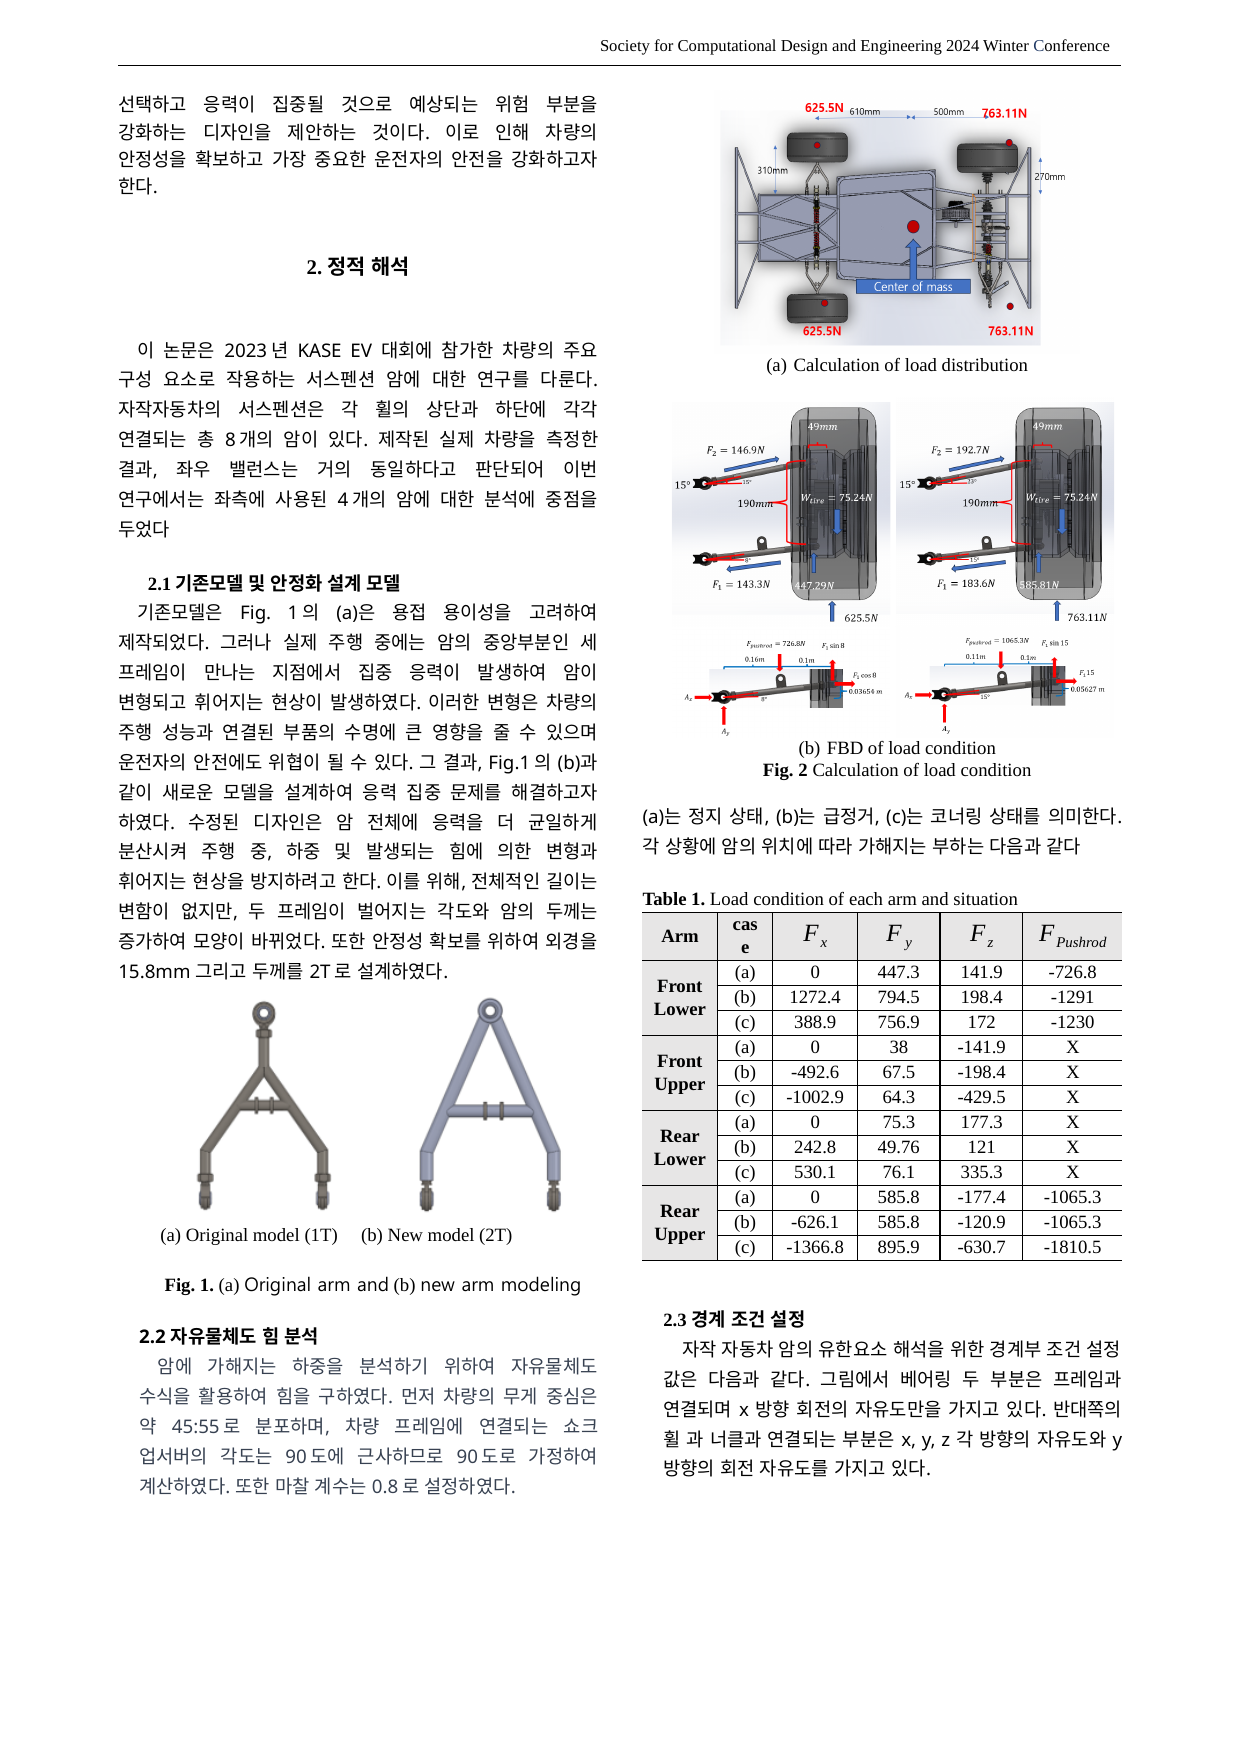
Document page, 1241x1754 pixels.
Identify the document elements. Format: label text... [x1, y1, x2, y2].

table_cell Front Upper [642, 1036, 717, 1110]
table_cell -429.5 [941, 1086, 1022, 1110]
table_cell 198.4 [941, 986, 1022, 1010]
table_cell 530.1 [773, 1161, 857, 1185]
picture [671, 402, 891, 627]
table_cell -141.9 [941, 1036, 1022, 1060]
text Fig. 2 Calculation of load condition [642, 759, 1122, 780]
table_header [1023, 913, 1122, 960]
text 기존모델은 Fig. 1의 (a)은 용접 용이성을 고려하여 제작되었다. 그러나 실제 주행 중에는 암의 중앙부분인 세 프레임이 만나는 지점에서 집중 응력이 발생하여 암이 변형되고 휘어지는 현상이 발생하였다. 이러한 변형은 차량의 주행 성능과 연결된 부품의 수명에 큰 영향을 줄 수 있으며 운전자의 안전에도 위협이 될 수 있다. 그 결과, Fig.1의 (b)과 같이 새로운 모델을 설계하여 응력 집중 문제를 해결하고자 하였다. 수정된 디자인은 암 전체에 응력을 더 균일하게 분산시켜 주행 중, 하중 및 발생되는 힘에 의한 변형과 휘어지는 현상을 방지하려고 한다. 이를 위해, 전체적인 길이는 변함이 없지만, 두 프레임이 벌어지는 각도와 암의 두께는 증가하여 모양이 바뀌었다. 또한 안정성 확보를 위하여 외경을 15.8mm 그리고 두께를 2T로 설계하였다. [118, 598, 598, 984]
table_cell -626.1 [773, 1211, 857, 1235]
table_header case [718, 913, 772, 960]
table_cell 141.9 [941, 961, 1022, 985]
table_cell X [1023, 1061, 1122, 1085]
text 2. 정적 해석 [118, 253, 598, 280]
table_cell -1366.8 [773, 1236, 857, 1260]
text (a) Calculation of load distribution [642, 354, 1122, 376]
table_cell 0 [773, 1036, 857, 1060]
text (a) Original model (1T) (b) New model (2T) [118, 1224, 598, 1246]
list (a)는 정지 상태, (b)는 급정거, (c)는 코너링 상태를 의미한다. 각 상황에 암의 위치에 따라 가해지는 부하는 다음과 같다 [642, 802, 1122, 859]
table_cell X [1023, 1111, 1122, 1135]
text 2.1기존모델 및 안정화 설계 모델 [118, 568, 598, 595]
table_cell (a) [718, 1186, 772, 1210]
table_cell 585.8 [858, 1211, 939, 1235]
table_cell -1002.9 [773, 1086, 857, 1110]
table_cell (b) [718, 1211, 772, 1235]
table_cell X [1023, 1161, 1122, 1185]
table_cell 0 [773, 1186, 857, 1210]
table_cell 38 [858, 1036, 939, 1060]
list 2.2 자유물체도 힘 분석 [139, 1322, 598, 1349]
table_cell -492.6 [773, 1061, 857, 1085]
table_header [773, 913, 857, 960]
table_cell 75.3 [858, 1111, 939, 1135]
list 자작 자동차 암의 유한요소 해석을 위한 경계부 조건 설정 값은 다음과 같다. 그림에서 베어링 두 부분은 프레임과 연결되며 x 방향 회전의 자유도만을 가지고 있다. 반대쪽의 휠 과 너클과 연결되는 부분은 x, y, z 각 방향의 자유도와 y 방향의 회전 자유도를 가지고 있다. [663, 1334, 1122, 1481]
table_cell X [1023, 1136, 1122, 1160]
table_cell X [1023, 1036, 1122, 1060]
table_cell -120.9 [941, 1211, 1022, 1235]
table_cell 76.1 [858, 1161, 939, 1185]
table_cell (a) [718, 1036, 772, 1060]
text (b) FBD of load condition [642, 737, 1122, 759]
table_cell 242.8 [773, 1136, 857, 1160]
table_cell -177.4 [941, 1186, 1022, 1210]
table_cell 172 [941, 1011, 1022, 1035]
table_cell (a) [718, 1111, 772, 1135]
table_cell 0 [773, 1111, 857, 1135]
table_cell 1272.4 [773, 986, 857, 1010]
table_cell 794.5 [858, 986, 939, 1010]
table_cell 335.3 [941, 1161, 1022, 1185]
table_cell 895.9 [858, 1236, 939, 1260]
table_cell (c) [718, 1086, 772, 1110]
table_cell -1065.3 [1023, 1186, 1122, 1210]
table_header [941, 913, 1022, 960]
table_cell 585.8 [858, 1186, 939, 1210]
table_cell (c) [718, 1236, 772, 1260]
table_cell (b) [718, 986, 772, 1010]
table_cell X [1023, 1086, 1122, 1110]
table_cell Front Lower [642, 961, 717, 1035]
table_cell -1810.5 [1023, 1236, 1122, 1260]
table_cell (c) [718, 1011, 772, 1035]
table_cell Rear Upper [642, 1186, 717, 1260]
picture [714, 90, 1080, 354]
text Table 1. Load condition of each arm and situation [642, 888, 1122, 910]
table_cell -1065.3 [1023, 1211, 1122, 1235]
table_cell Rear Lower [642, 1111, 717, 1185]
picture [895, 397, 1115, 738]
table_cell -198.4 [941, 1061, 1022, 1085]
table_cell 388.9 [773, 1011, 857, 1035]
table_cell (b) [718, 1136, 772, 1160]
text 이 논문은 2023년 KASE EV 대회에 참가한 차량의 주요 구성 요소로 작용하는 서스펜션 암에 대한 연구를 다룬다. 자작자동차의 서스펜션은 각 휠의 상단과 하단에 각각 연결되는 총 8개의 암이 있다. 제작된 실제 차량을 측정한 결과, 좌우 밸런스는 거의 동일하다고 판단되어 이번 연구에서는 좌측에 사용된 4개의 암에 대한 분석에 중점을 두었다 [118, 335, 598, 542]
table_cell 447.3 [858, 961, 939, 985]
table_cell 67.5 [858, 1061, 939, 1085]
table_cell -1230 [1023, 1011, 1122, 1035]
list 2.3 경계 조건 설정 [663, 1304, 1122, 1332]
table_cell 121 [941, 1136, 1022, 1160]
table_header Arm [642, 913, 717, 960]
picture [170, 986, 584, 1225]
table_cell (b) [718, 1061, 772, 1085]
table_header [858, 913, 939, 960]
table_cell 0 [773, 961, 857, 985]
table_cell 49.76 [858, 1136, 939, 1160]
table_cell 64.3 [858, 1086, 939, 1110]
picture [671, 629, 891, 738]
list 암에 가해지는 하중을 분석하기 위하여 자유물체도 수식을 활용하여 힘을 구하였다. 먼저 차량의 무게 중심은 약 45:55로 분포하며, 차량 프레임에 연결되는 쇼크 업서버의 각도는 90도에 근사하므로 90도로 가정하여 계산하였다. 또한 마찰 계수는 0.8로 설정하였다. [139, 1352, 598, 1498]
table_cell -630.7 [941, 1236, 1022, 1260]
table_cell 756.9 [858, 1011, 939, 1035]
table_cell (a) [718, 961, 772, 985]
text Fig. 1. (a) Original arm and (b) new arm modeling [118, 1271, 598, 1296]
table_cell 177.3 [941, 1111, 1022, 1135]
table_cell -726.8 [1023, 961, 1122, 985]
table_cell (c) [718, 1161, 772, 1185]
table_cell -1291 [1023, 986, 1122, 1010]
